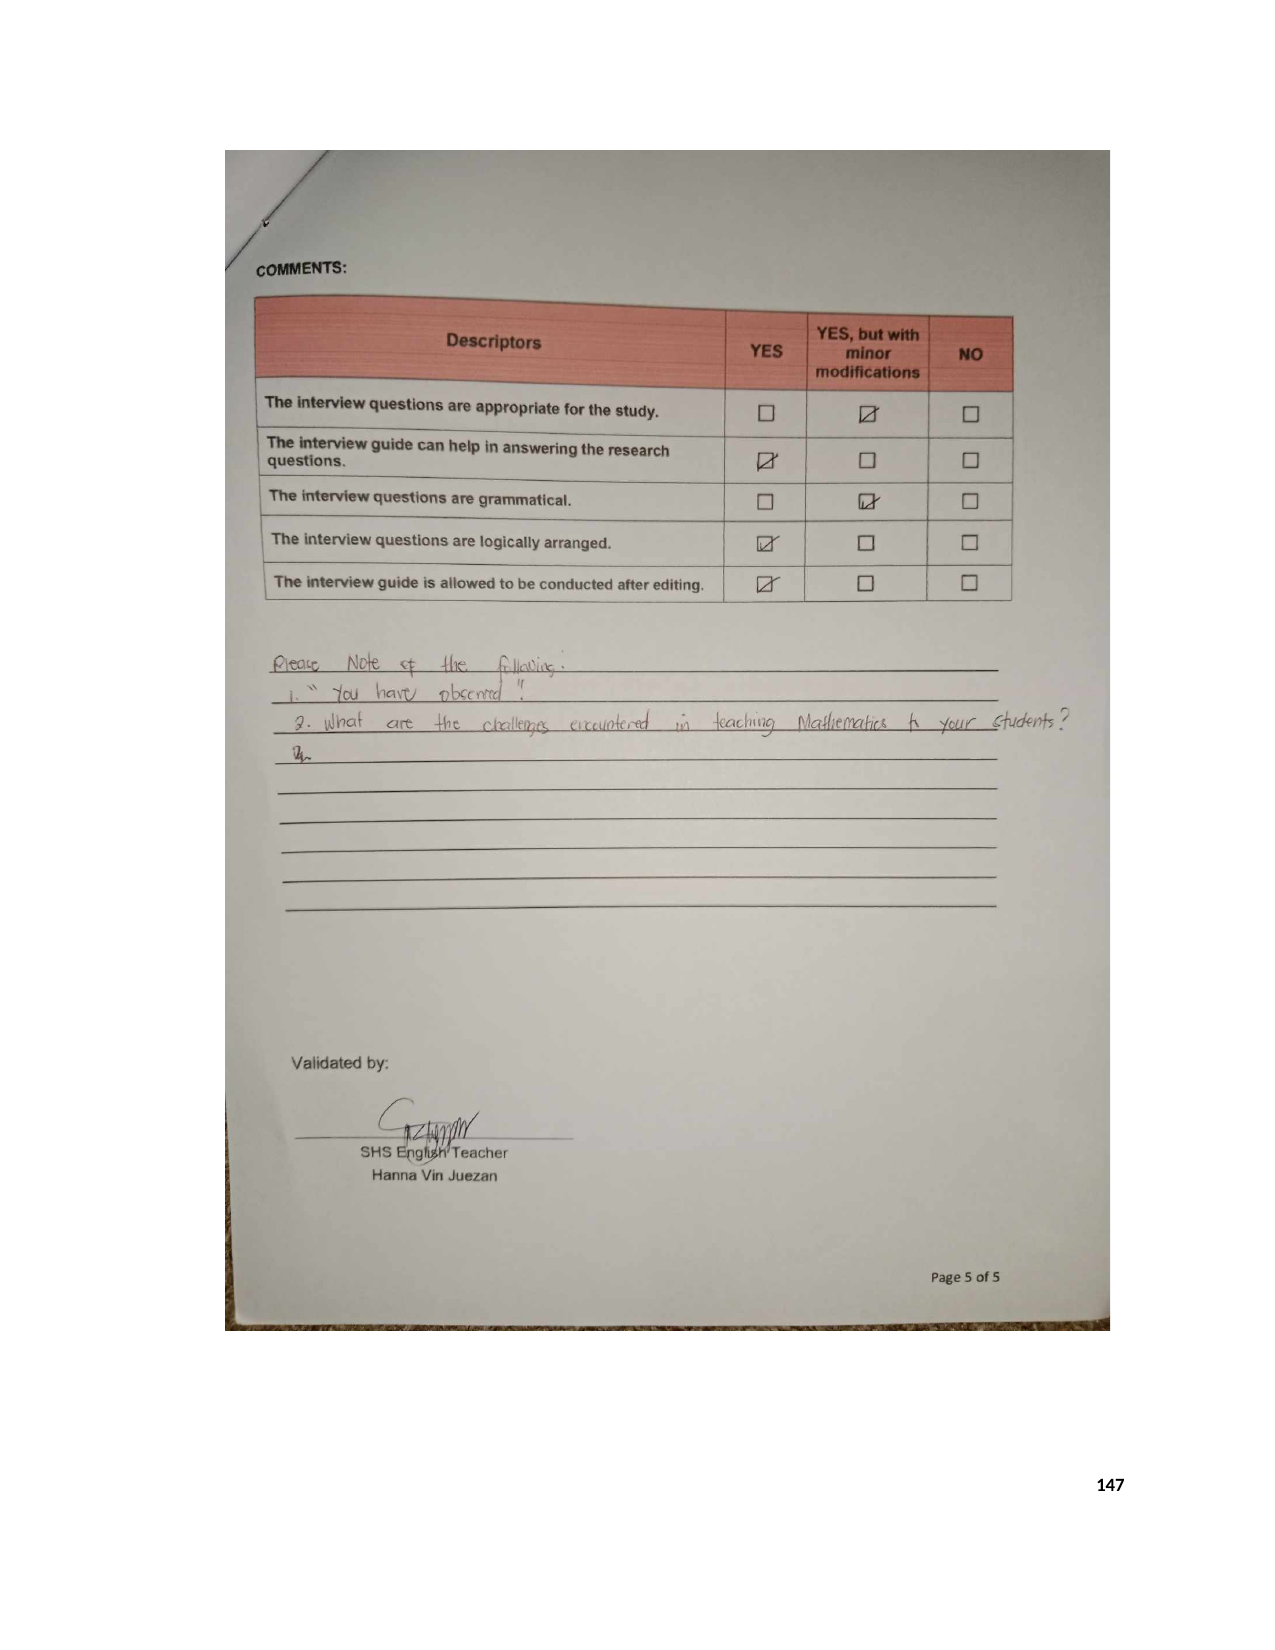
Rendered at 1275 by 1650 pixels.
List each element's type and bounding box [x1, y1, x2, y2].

picture [225, 150, 1111, 1331]
